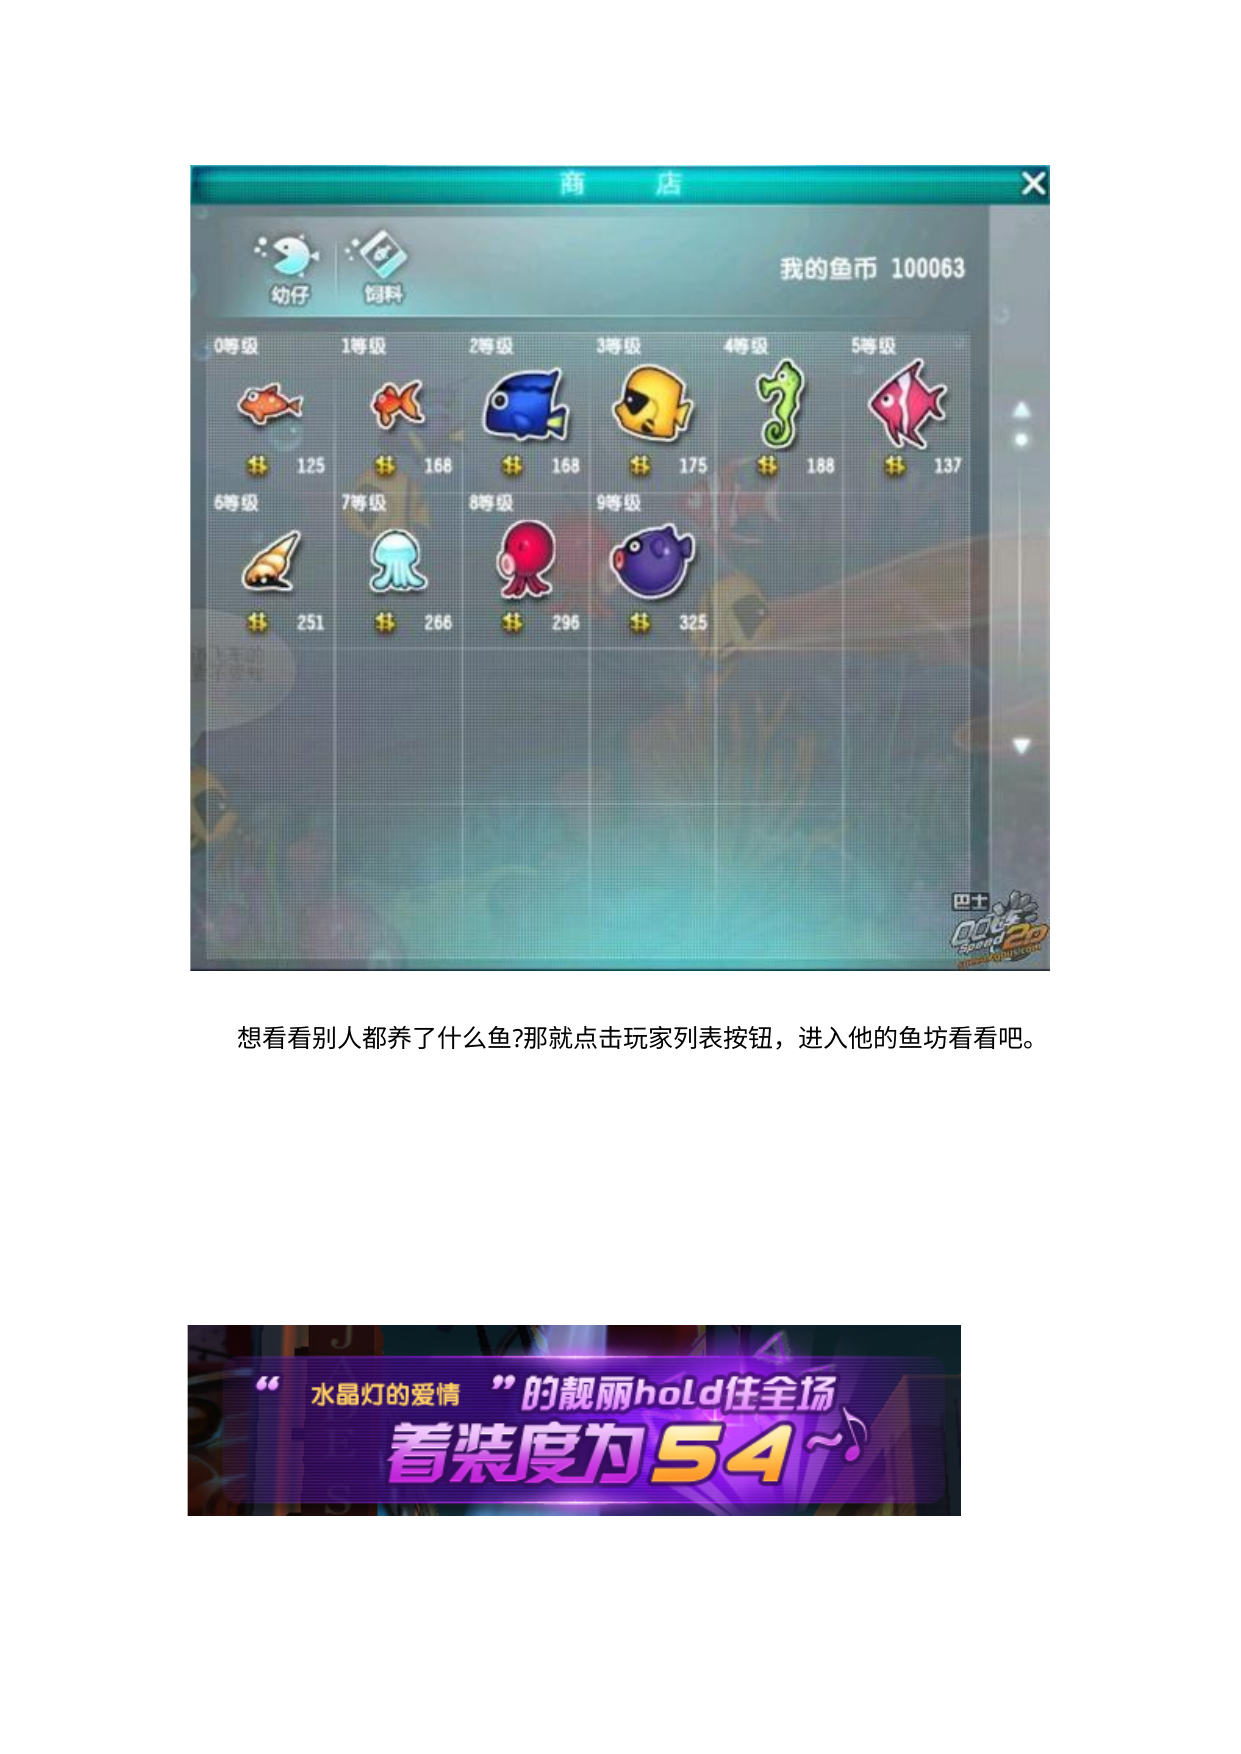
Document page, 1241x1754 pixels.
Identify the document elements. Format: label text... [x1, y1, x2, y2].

picture [187, 1325, 961, 1516]
picture [190, 165, 1050, 971]
text 想看看别人都养了什么鱼?那就点击玩家列表按钮，进入他的鱼坊看看吧。 [187, 1004, 1053, 1069]
